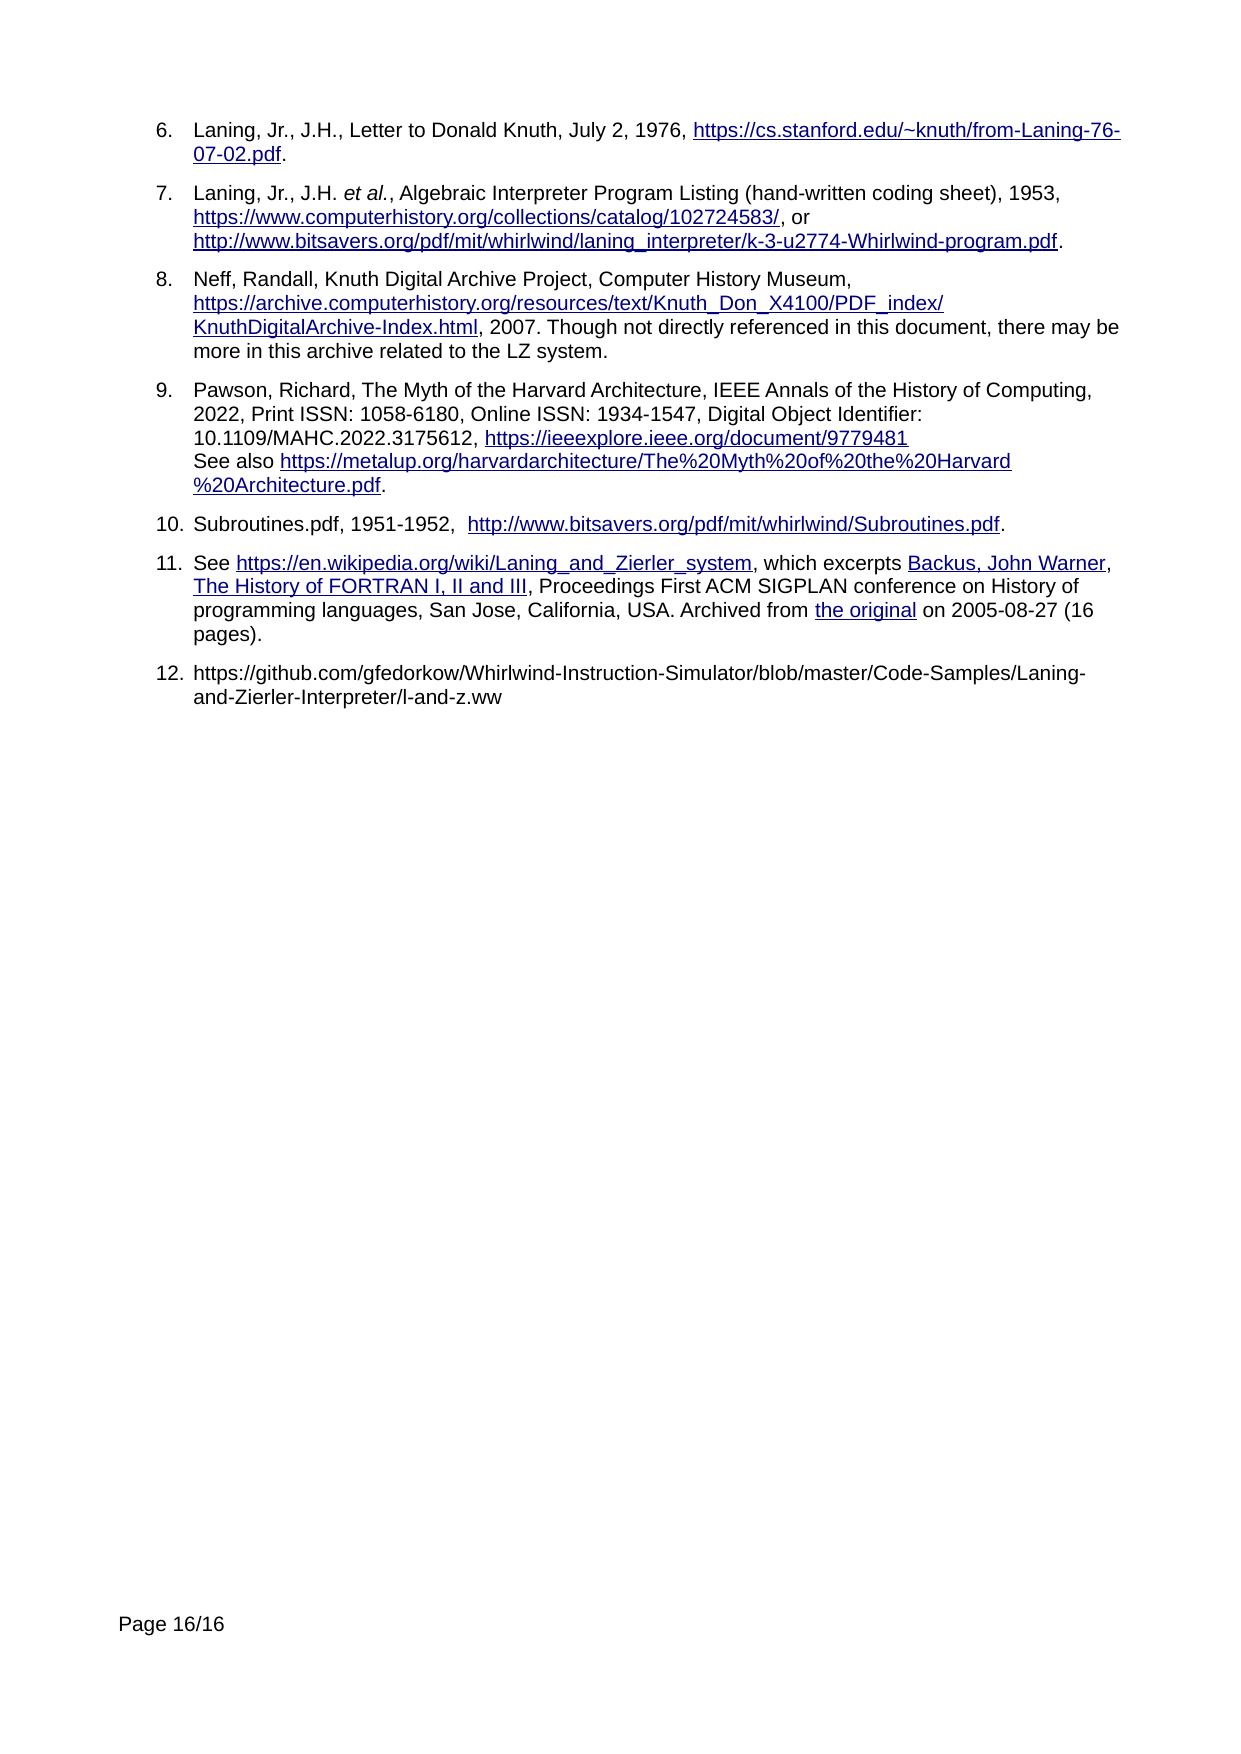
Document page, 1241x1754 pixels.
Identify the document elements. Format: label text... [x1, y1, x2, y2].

list https://github.com/gfedorkow/Whirlwind-Instruction-Simulator/blob/master/Code-Samples/Laning-and-Zierler-Interpreter/l-and-z.ww [156, 661, 1122, 709]
list See https://en.wikipedia.org/wiki/Laning_and_Zierler_system, which excerpts Backus, John Warner, The History of FORTRAN I, II and III, Proceedings First ACM SIGPLAN conference on History of programming languages, San Jose, California, USA. Archived from the original on 2005-08-27 (16 pages). [156, 550, 1122, 646]
list Subroutines.pdf, 1951-1952, http://www.bitsavers.org/pdf/mit/whirlwind/Subroutines.pdf. [156, 512, 1122, 536]
list Pawson, Richard, The Myth of the Harvard Architecture, IEEE Annals of the History of Computing, 2022, Print ISSN: 1058-6180, Online ISSN: 1934-1547, Digital Object Identifier: 10.1109/MAHC.2022.3175612, https://ieeexplore.ieee.org/document/9779481 See also https://metalup.org/harvardarchitecture/The%20Myth%20of%20the%20Harvard%20Architecture.pdf. [156, 377, 1122, 497]
list Laning, Jr., J.H., Letter to Donald Knuth, July 2, 1976, https://cs.stanford.edu/~knuth/from-Laning-76-07-02.pdf. [156, 118, 1122, 166]
list Laning, Jr., J.H. et al., Algebraic Interpreter Program Listing (hand-written coding sheet), 1953, https://www.computerhistory.org/collections/catalog/102724583/, or http://www.bitsavers.org/pdf/mit/whirlwind/laning_interpreter/k-3-u2774-Whirlwind-program.pdf. [156, 181, 1122, 252]
list Neff, Randall, Knuth Digital Archive Project, Computer History Museum, https://archive.computerhistory.org/resources/text/Knuth_Don_X4100/PDF_index/KnuthDigitalArchive-Index.html, 2007. Though not directly referenced in this document, there may be more in this archive related to the LZ system. [156, 267, 1122, 363]
